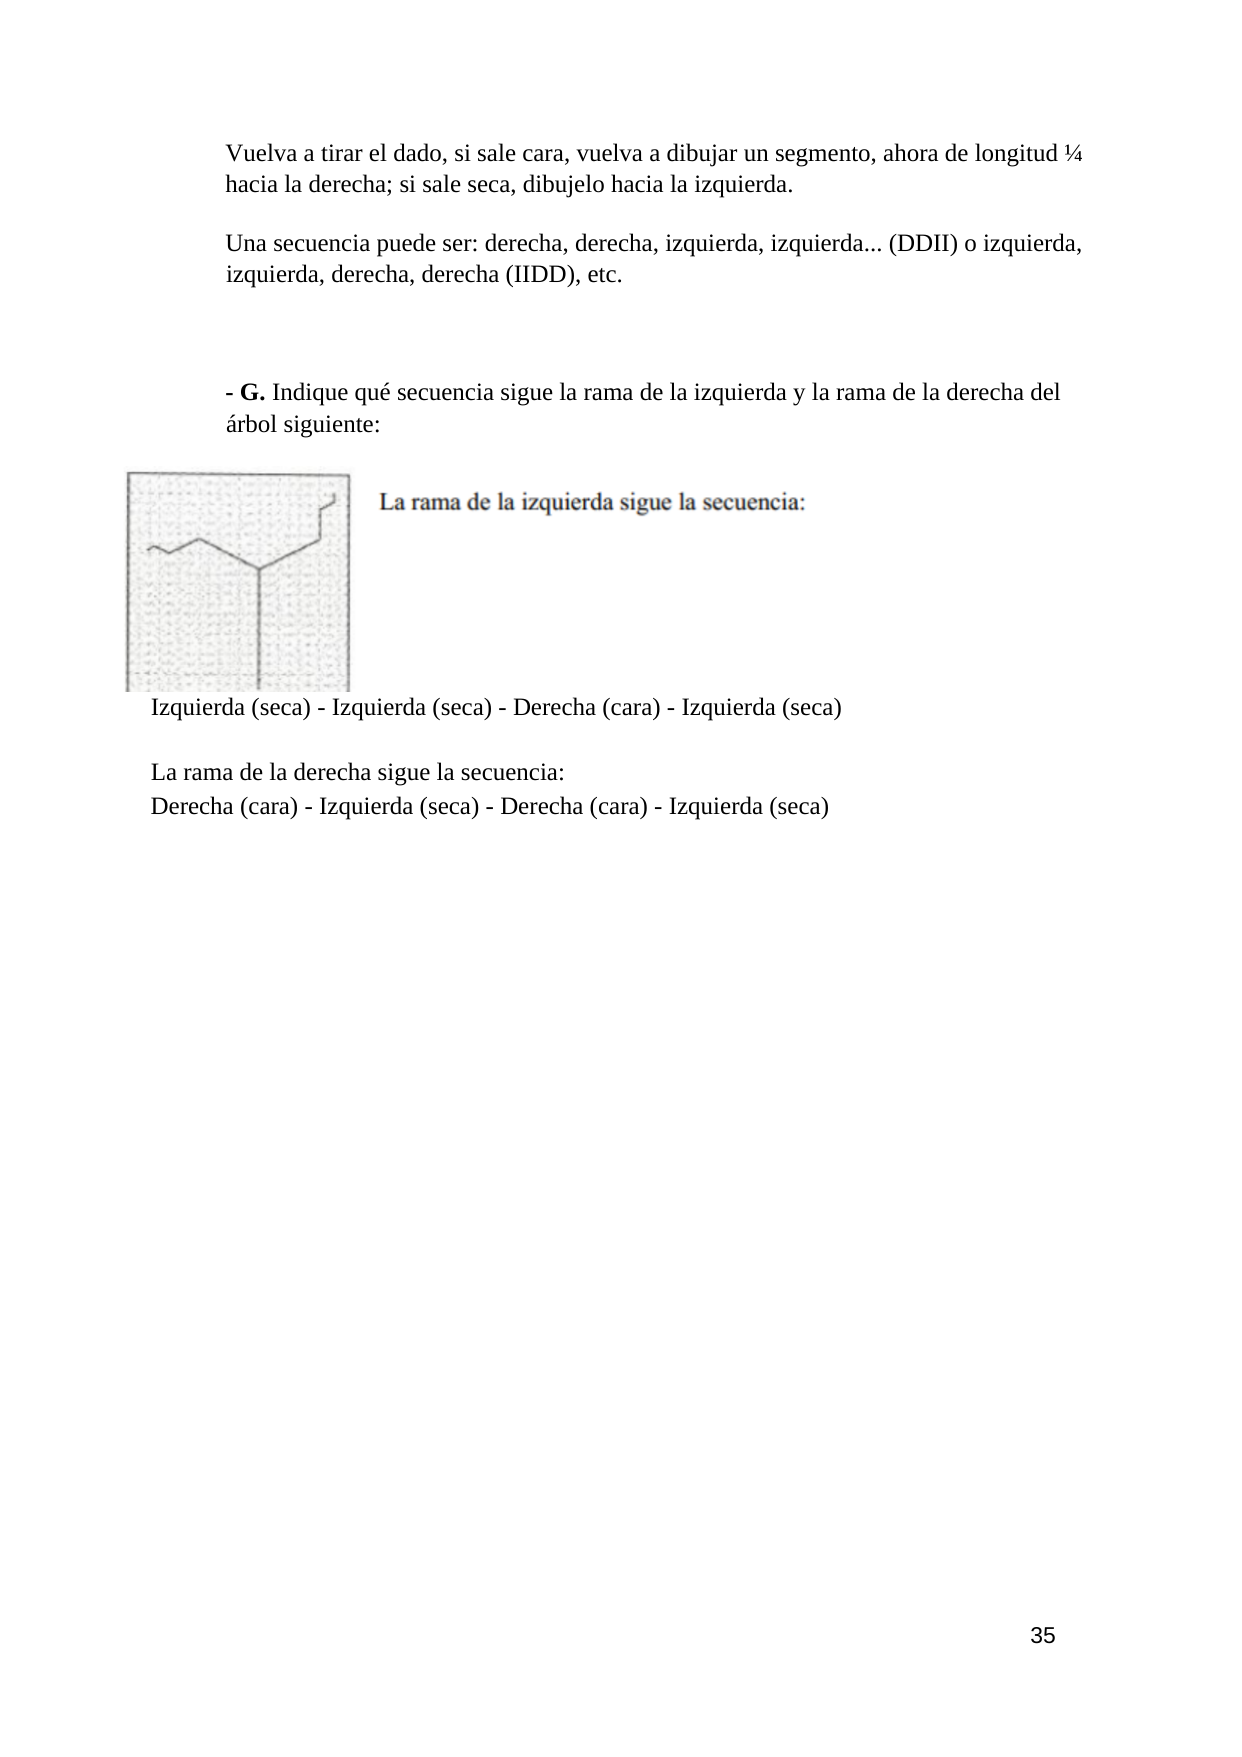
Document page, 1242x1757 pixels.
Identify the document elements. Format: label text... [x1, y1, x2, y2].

text Izquierda (seca) - Izquierda (seca) - Derecha (cara) - Izquierda (seca) [151, 692, 1188, 721]
picture [123, 466, 814, 692]
text Derecha (cara) - Izquierda (seca) - Derecha (cara) - Izquierda (seca) [150, 791, 1188, 820]
text La rama de la derecha sigue la secuencia: [151, 757, 1188, 786]
text Vuelva a tirar el dado, si sale cara, vuelva a dibujar un segmento, ahora de longitud ¼ hacia la derecha; si sale seca, dibujelo hacia la izquierda. [225, 138, 1097, 198]
text - G. Indique qué secuencia sigue la rama de la izquierda y la rama de la derecha del árbol siguiente: [225, 377, 1093, 437]
text Una secuencia puede ser: derecha, derecha, izquierda, izquierda... (DDII) o izquierda, izquierda, derecha, derecha (IIDD), etc. [225, 228, 1093, 288]
